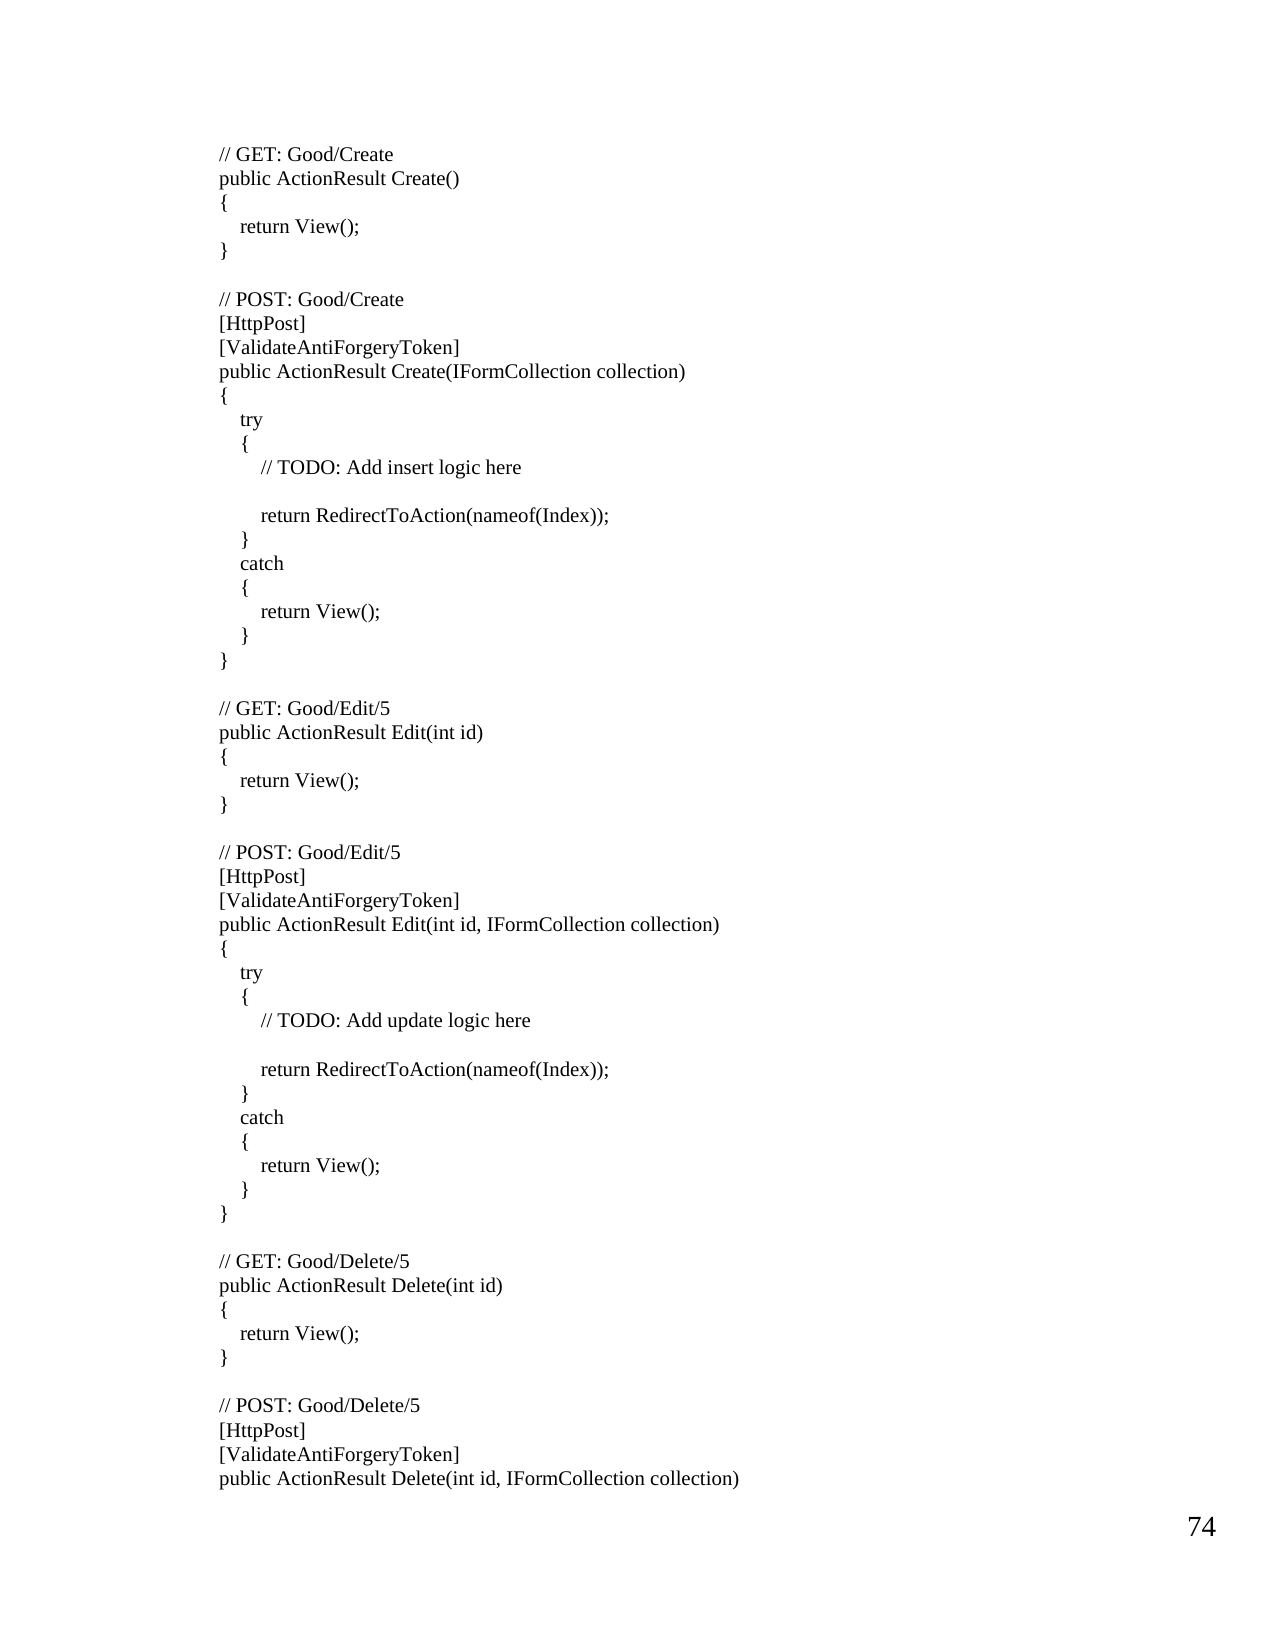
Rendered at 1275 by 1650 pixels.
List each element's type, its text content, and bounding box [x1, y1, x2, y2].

text { [177, 1129, 1216, 1153]
text public ActionResult Delete(int id, IFormCollection collection) [177, 1466, 1216, 1490]
text // POST: Good/Edit/5 [177, 840, 1216, 864]
text return View(); [177, 1321, 1216, 1345]
text public ActionResult Create(IFormCollection collection) [177, 359, 1216, 383]
text [ValidateAntiForgeryToken] [177, 1442, 1216, 1466]
text } [177, 527, 1216, 551]
text catch [177, 1105, 1216, 1129]
text } [177, 623, 1216, 647]
text public ActionResult Edit(int id, IFormCollection collection) [177, 912, 1216, 936]
text return RedirectToAction(nameof(Index)); [177, 1057, 1216, 1081]
text [HttpPost] [177, 1417, 1216, 1442]
text [ValidateAntiForgeryToken] [177, 888, 1216, 912]
text // TODO: Add update logic here [177, 1008, 1216, 1032]
text return View(); [177, 1153, 1216, 1177]
text } [177, 1081, 1216, 1105]
text // POST: Good/Delete/5 [177, 1393, 1216, 1417]
text [HttpPost] [177, 864, 1216, 888]
text // GET: Good/Delete/5 [177, 1249, 1216, 1273]
text } [177, 647, 1216, 672]
text { [177, 1297, 1216, 1321]
text { [177, 431, 1216, 455]
text { [177, 383, 1216, 407]
text } [177, 1345, 1216, 1369]
text { [177, 190, 1216, 214]
text return View(); [177, 599, 1216, 623]
text try [177, 960, 1216, 984]
text // GET: Good/Edit/5 [177, 696, 1216, 720]
text return View(); [177, 768, 1216, 792]
text public ActionResult Edit(int id) [177, 720, 1216, 744]
text // TODO: Add insert logic here [177, 455, 1216, 479]
text [HttpPost] [177, 311, 1216, 335]
text return View(); [177, 214, 1216, 238]
text { [177, 936, 1216, 960]
text [ValidateAntiForgeryToken] [177, 335, 1216, 359]
text } [177, 1201, 1216, 1225]
text } [177, 1177, 1216, 1201]
text // POST: Good/Create [177, 287, 1216, 311]
text { [177, 575, 1216, 599]
text } [177, 792, 1216, 816]
text { [177, 744, 1216, 768]
text try [177, 407, 1216, 431]
text return RedirectToAction(nameof(Index)); [177, 503, 1216, 527]
text public ActionResult Create() [177, 166, 1216, 190]
text public ActionResult Delete(int id) [177, 1273, 1216, 1297]
text catch [177, 551, 1216, 575]
text } [177, 238, 1216, 262]
text // GET: Good/Create [177, 142, 1216, 166]
text { [177, 984, 1216, 1008]
